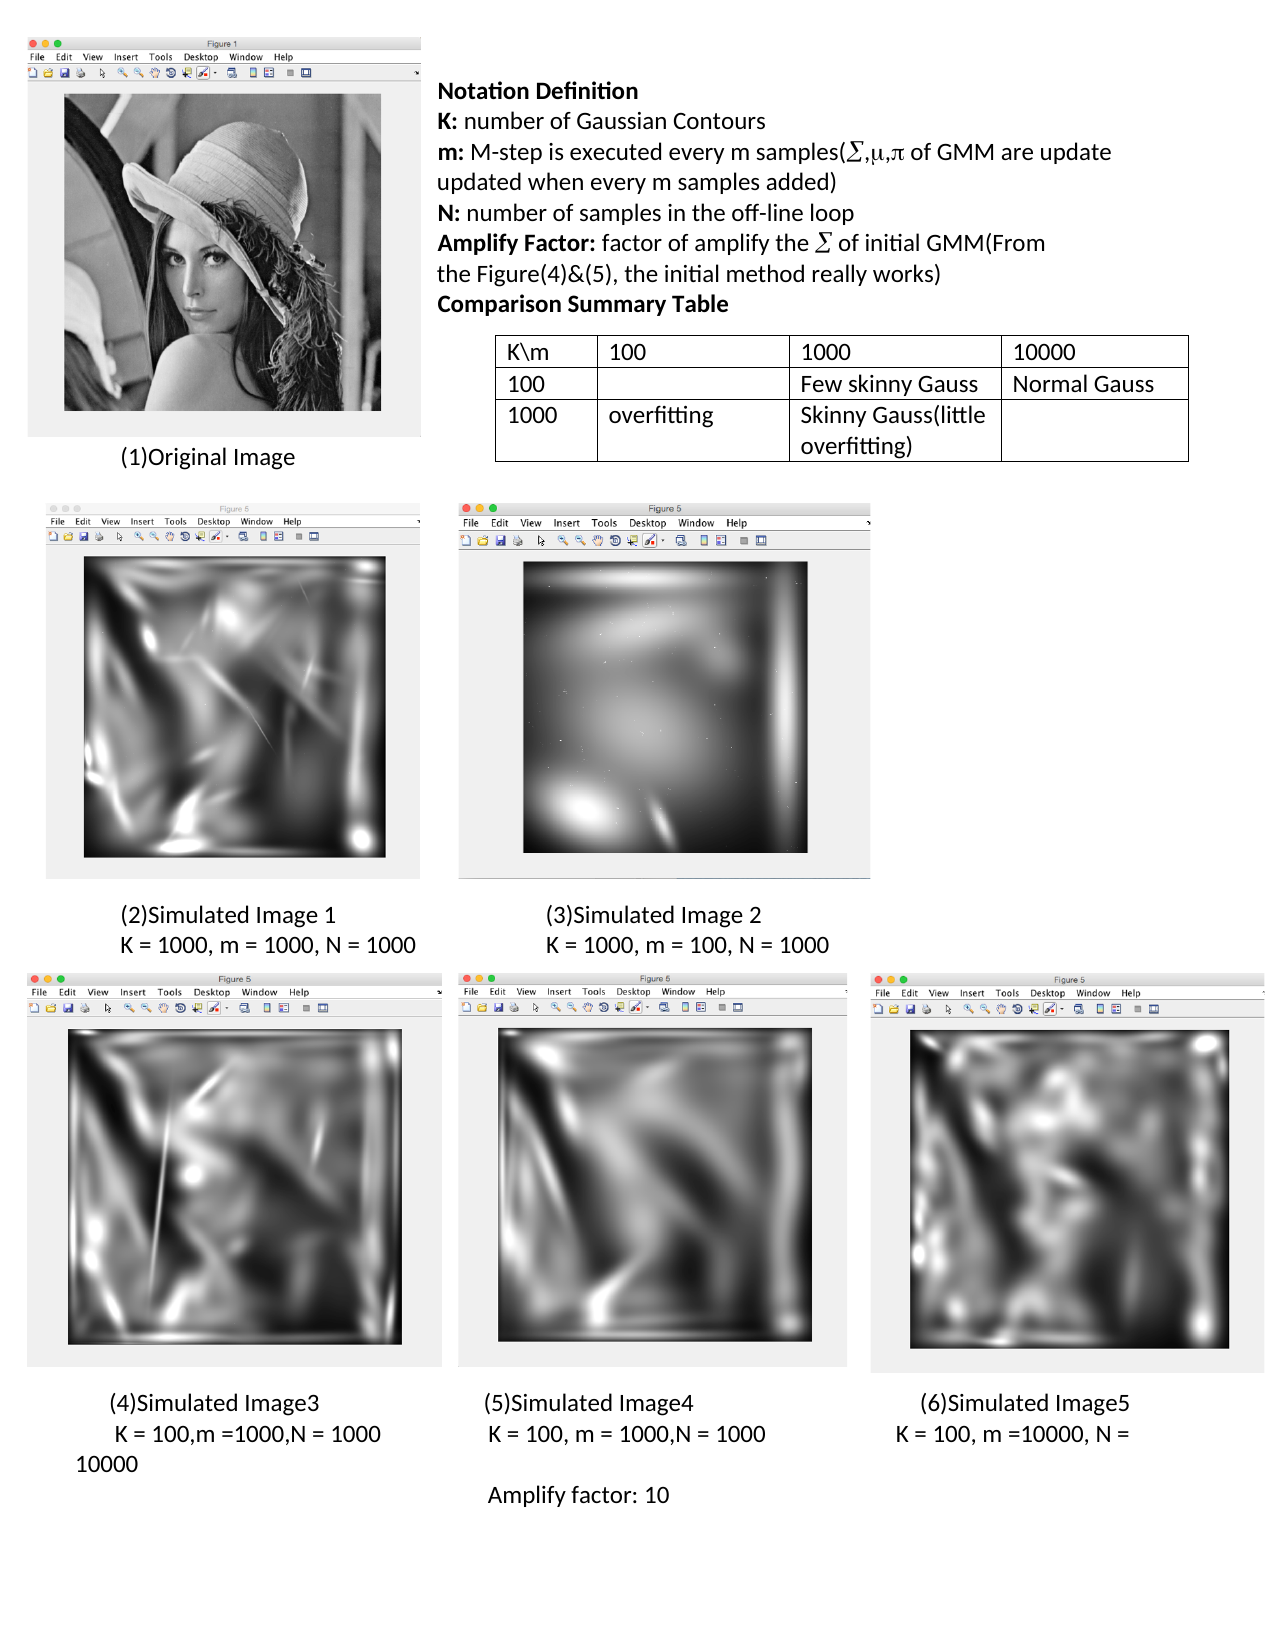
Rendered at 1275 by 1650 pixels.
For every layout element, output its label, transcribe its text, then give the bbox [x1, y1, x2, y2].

text (2)Simulated Image 1 (3)Simulated Image 2 [75, 899, 1200, 929]
table_cell Few skinny Gauss [790, 368, 1001, 398]
text Amplify factor: 10 [75, 1479, 1200, 1509]
text Amplify Factor: factor of amplify the of initial GMM(From [421, 228, 1200, 258]
text K = 100,m =1000,N = 1000 K = 100, m = 1000,N = 1000 K = 100, m =10000, N = 10000 [75, 1418, 1200, 1479]
table_cell [1002, 400, 1188, 461]
text m: M-step is executed every m samples(,, of GMM are update [421, 136, 1200, 167]
table_cell 100 [496, 368, 597, 398]
table_cell Skinny Gauss(little overfitting) [790, 400, 1001, 461]
picture [458, 973, 848, 1367]
text Notation Definition [421, 75, 1200, 106]
picture [870, 973, 1265, 1373]
text (4)Simulated Image3 (5)Simulated Image4 (6)Simulated Image5 [75, 1387, 1200, 1418]
text K: number of Gaussian Contours [421, 106, 1200, 136]
table_header K\m [496, 336, 597, 367]
text the Figure(4)&(5), the initial method really works) [421, 258, 1200, 289]
text updated when every m samples added) [421, 167, 1200, 197]
text Comparison Summary Table [421, 289, 1200, 319]
table_header 100 [598, 336, 789, 367]
text K = 1000, m = 1000, N = 1000 K = 1000, m = 100, N = 1000 [75, 929, 1200, 960]
table_cell Normal Gauss [1002, 368, 1188, 398]
text (1)Original Image [75, 441, 1200, 472]
picture [45, 503, 420, 879]
table_cell overfitting [598, 400, 789, 461]
table_header 1000 [790, 336, 1001, 367]
picture [458, 503, 871, 879]
picture [27, 37, 421, 437]
table_header 10000 [1002, 336, 1188, 367]
table_cell 1000 [496, 400, 597, 461]
table_cell [598, 368, 789, 398]
text N: number of samples in the off-line loop [421, 197, 1200, 228]
picture [27, 973, 442, 1367]
